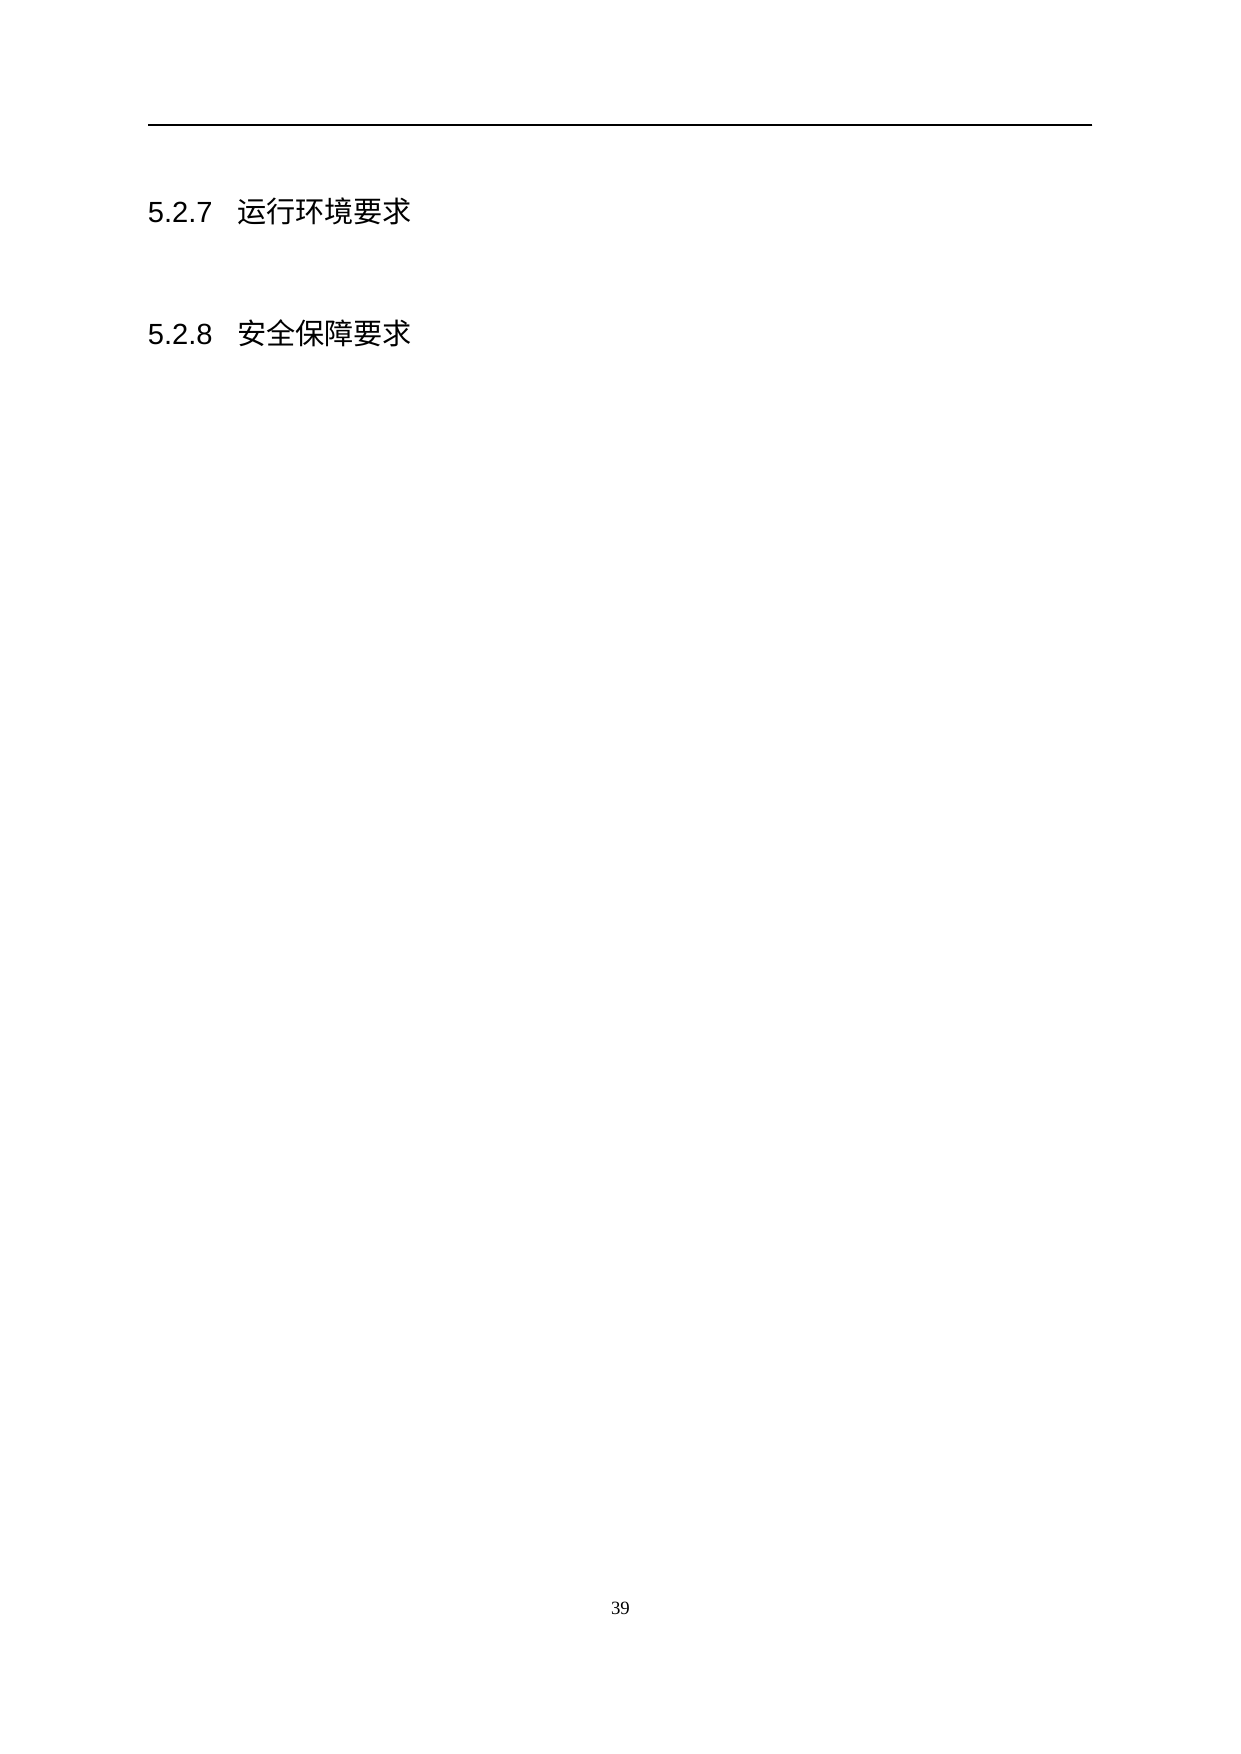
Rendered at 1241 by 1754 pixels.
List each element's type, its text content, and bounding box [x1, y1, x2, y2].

subtitle 运行环境要求 [148, 170, 1092, 251]
subtitle 安全保障要求 [148, 291, 1092, 372]
